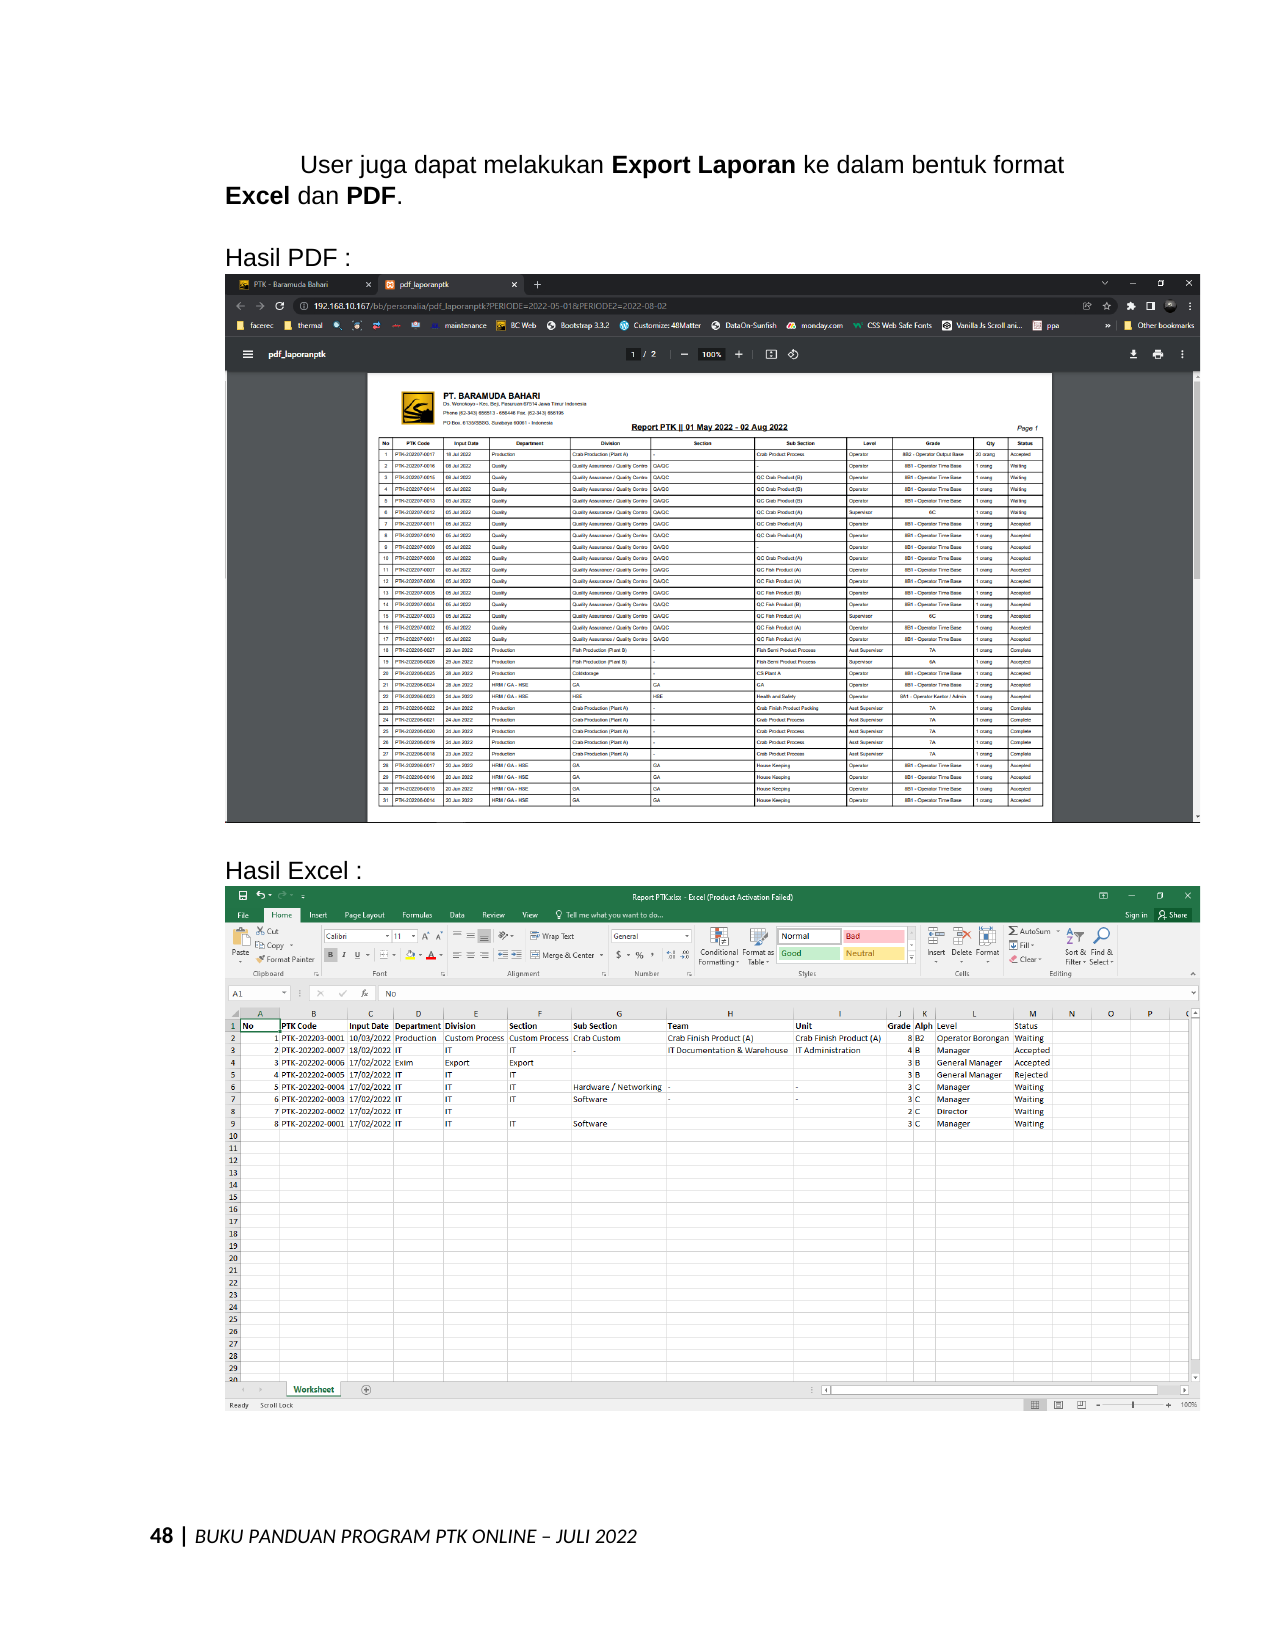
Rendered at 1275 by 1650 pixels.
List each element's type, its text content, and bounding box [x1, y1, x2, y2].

picture [225, 886, 1200, 1411]
picture [225, 274, 1200, 823]
list Hasil PDF : [225, 243, 1125, 272]
list Hasil Excel : [225, 856, 1125, 884]
list User juga dapat melakukan Export Laporan ke dalam bentuk format Excel dan PDF. [225, 150, 1125, 210]
